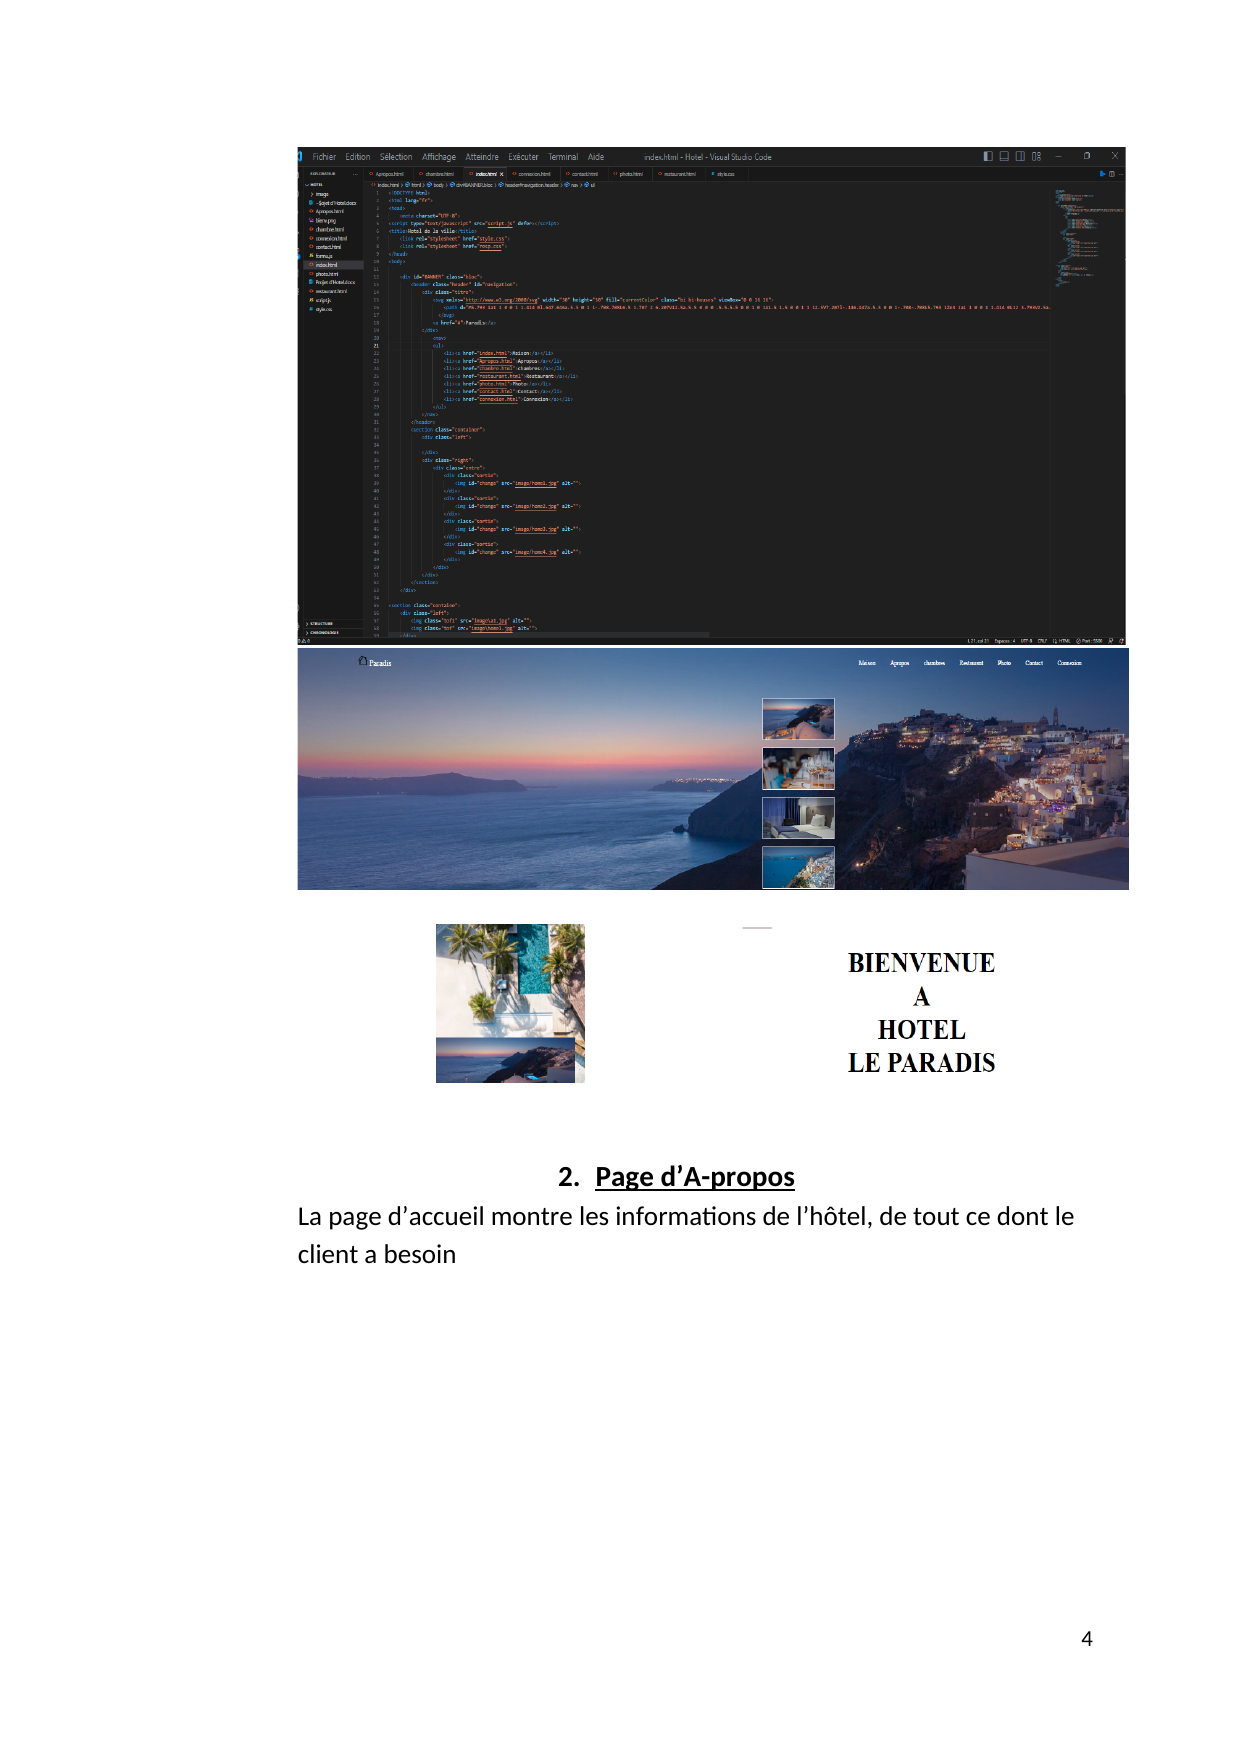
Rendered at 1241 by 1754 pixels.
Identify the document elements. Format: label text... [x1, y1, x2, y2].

list Page d’A-propos [260, 1158, 1093, 1194]
list La page d’accueil montre les informations de l’hôtel, de tout ce dont le client a besoin [298, 1199, 1093, 1270]
picture [297, 147, 1126, 645]
picture [297, 648, 1129, 1083]
